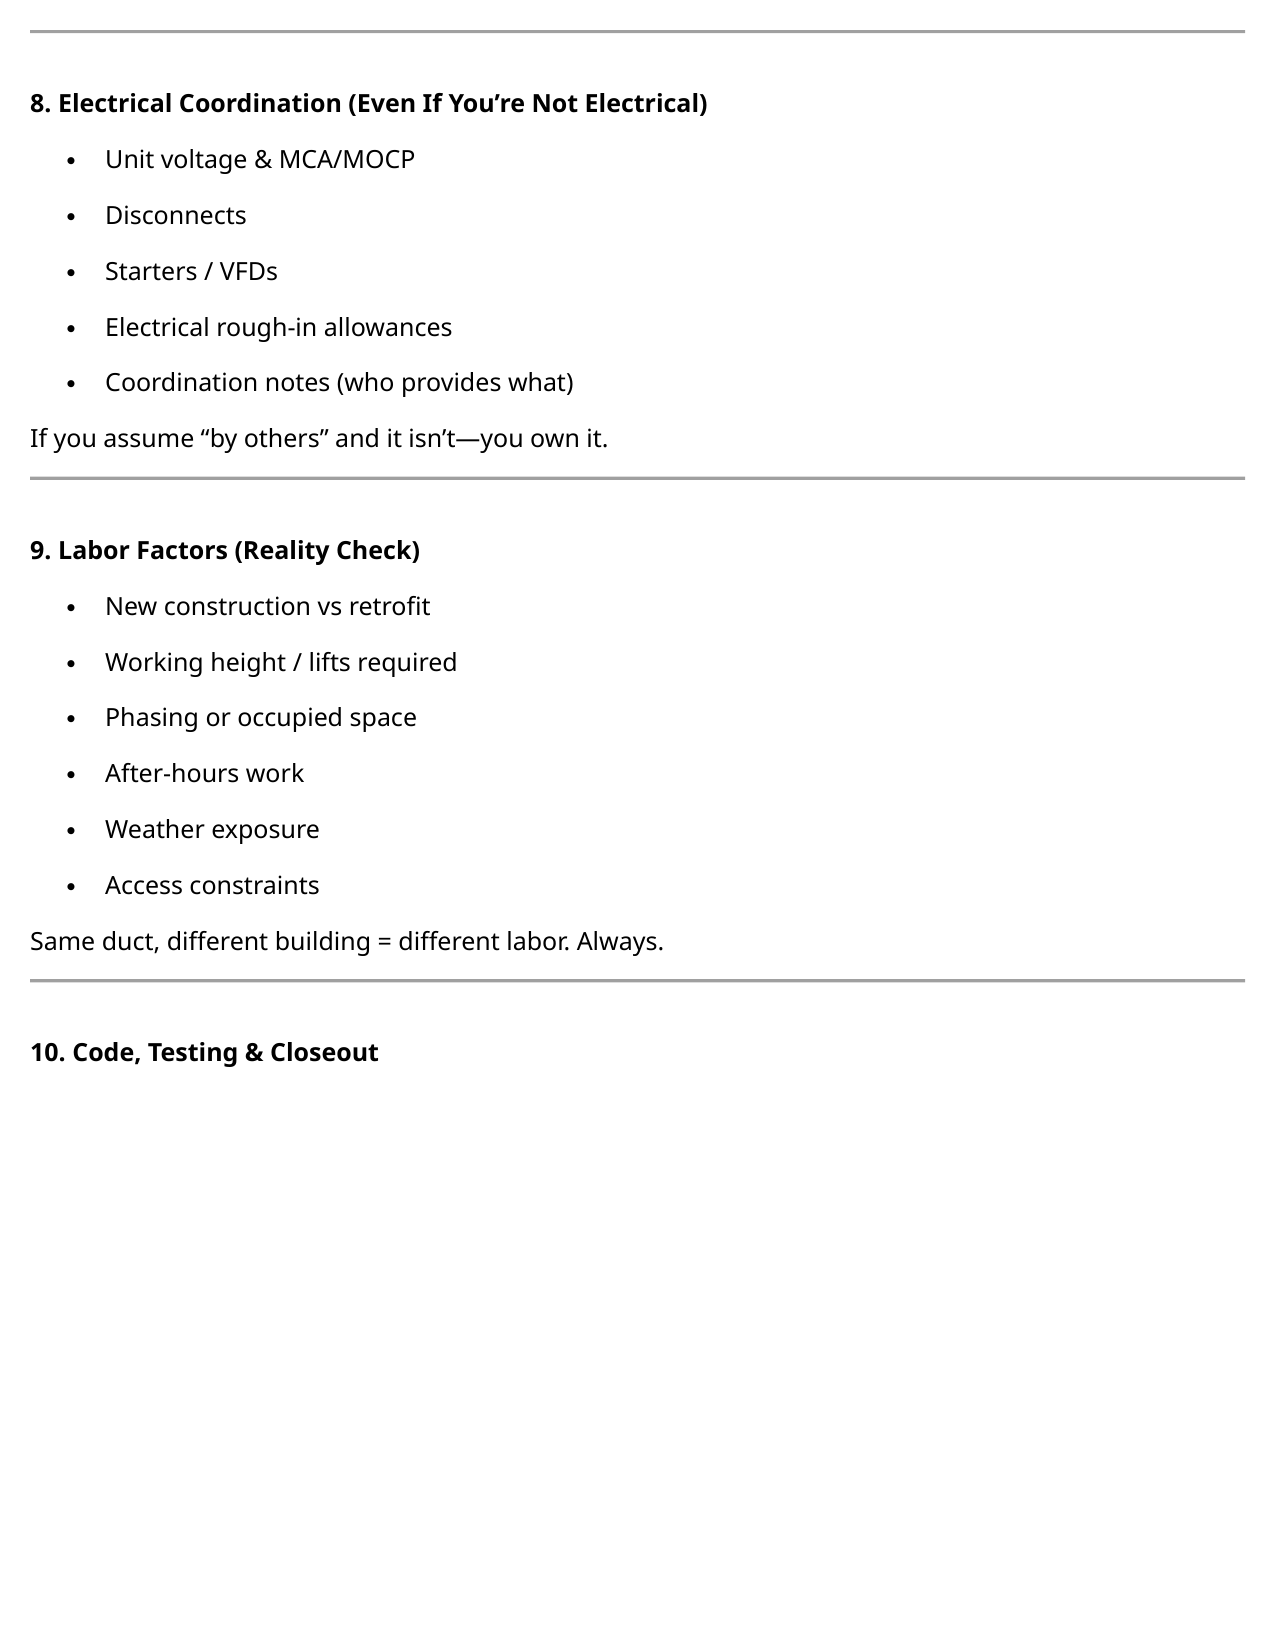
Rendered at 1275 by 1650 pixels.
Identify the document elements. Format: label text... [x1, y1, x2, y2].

list New construction vs retrofit [67, 588, 1245, 622]
text 9. Labor Factors (Reality Check) [30, 532, 1245, 567]
text If you assume “by others” and it isn’t—you own it. [30, 421, 1245, 455]
list Electrical rough-in allowances [67, 309, 1245, 343]
text 10. Code, Testing & Closeout [30, 1035, 1245, 1069]
text 8. Electrical Coordination (Even If You’re Not Electrical) [30, 86, 1245, 120]
list Disconnects [67, 197, 1245, 232]
list Phasing or occupied space [67, 700, 1245, 734]
list Unit voltage & MCA/MOCP [67, 142, 1245, 176]
list Starters / VFDs [67, 253, 1245, 287]
list Weather exposure [67, 812, 1245, 846]
list Access constraints [67, 867, 1245, 902]
list After-hours work [67, 756, 1245, 790]
list Coordination notes (who provides what) [67, 365, 1245, 399]
text Same duct, different building = different labor. Always. [30, 923, 1245, 957]
list Working height / lifts required [67, 644, 1245, 678]
